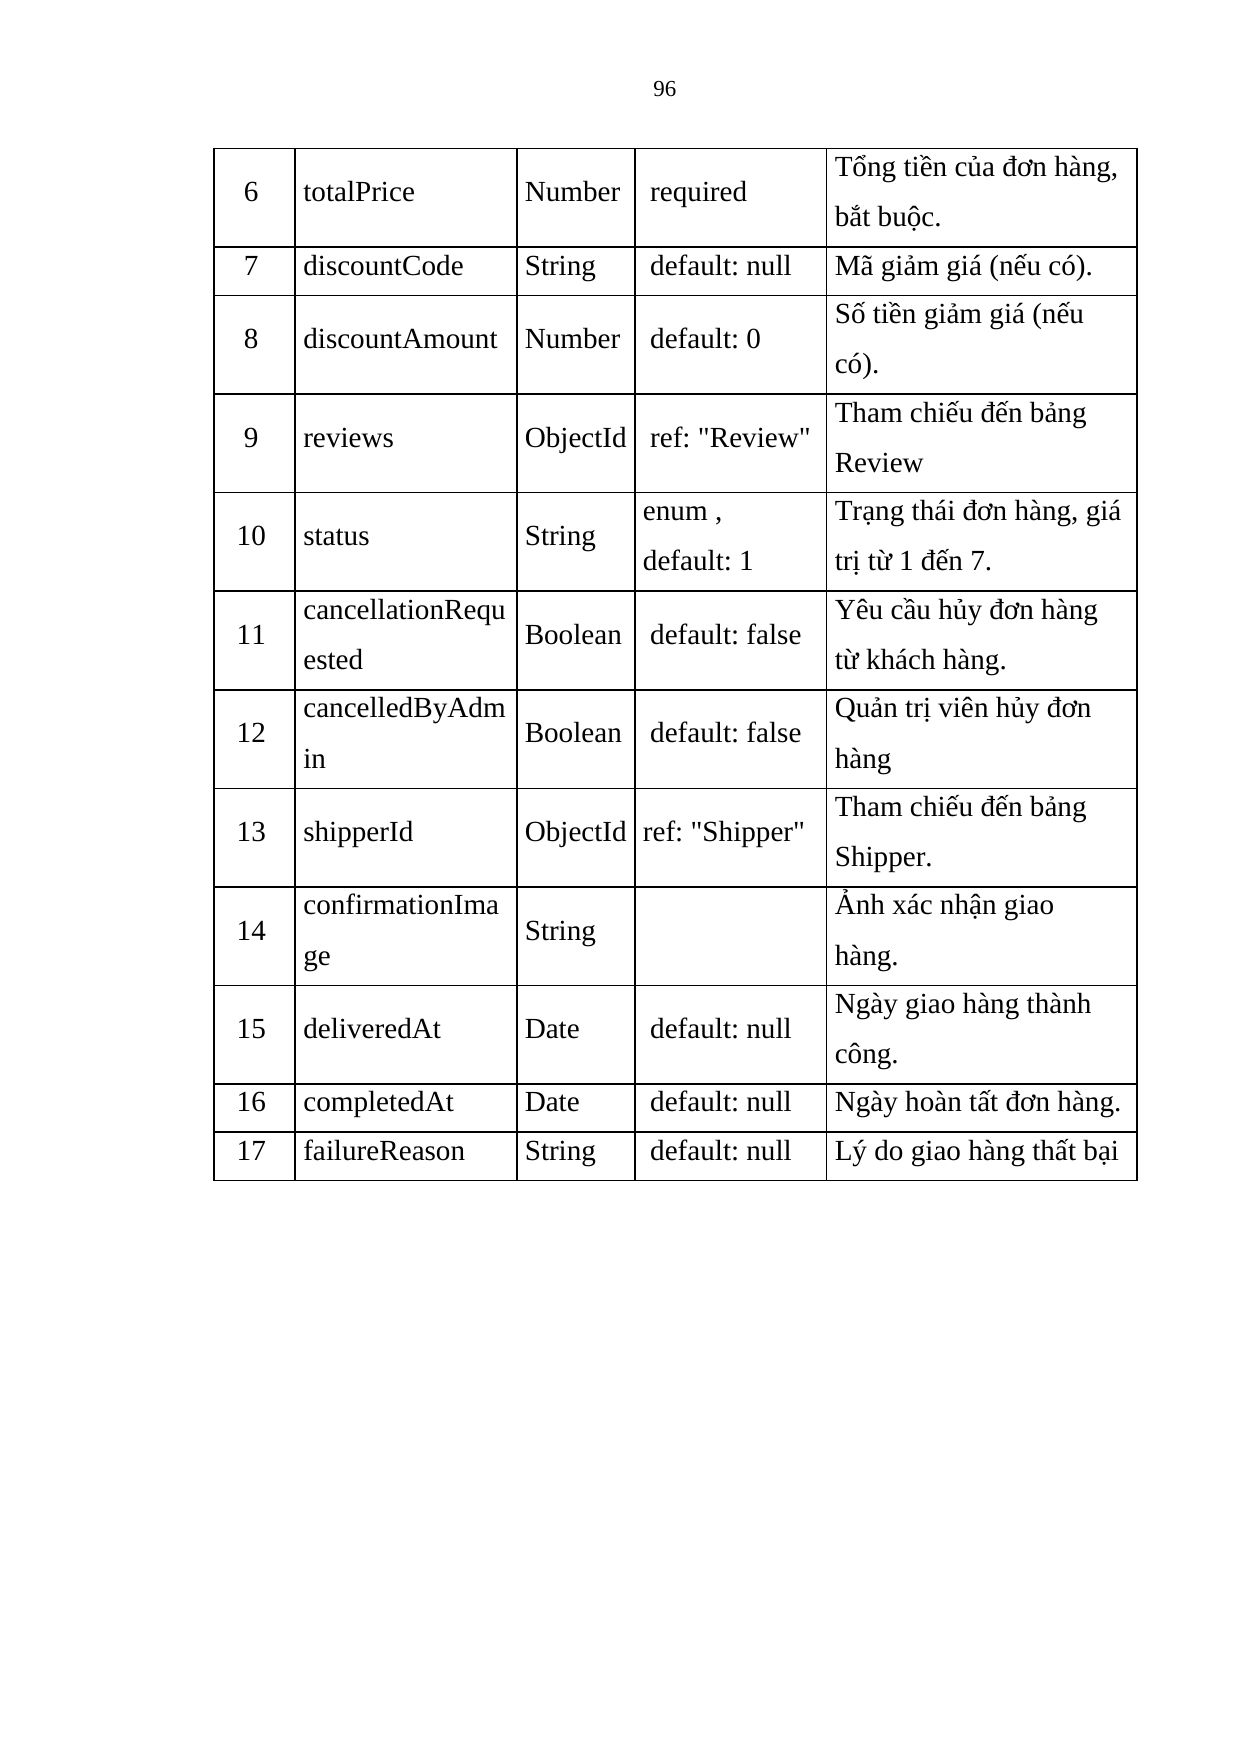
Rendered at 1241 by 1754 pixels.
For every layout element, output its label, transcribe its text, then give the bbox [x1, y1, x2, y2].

table_cell Lý do giao hàng thất bại (nếu có). [827, 1133, 1136, 1179]
table_cell Number [518, 296, 634, 393]
table_cell [518, 1133, 634, 1179]
table_cell default: null [636, 248, 826, 294]
table_cell 9 [215, 395, 294, 492]
table_cell default: null [636, 986, 826, 1083]
table_cell 17 [215, 1133, 294, 1179]
table_cell Ngày hoàn tất đơn hàng. [827, 1085, 1136, 1131]
table_cell 6 [215, 149, 294, 246]
table_cell Trạng thái đơn hàng, giá trị từ 1 đến 7. [827, 493, 1136, 590]
table_cell Date [518, 1085, 634, 1131]
table_cell 16 [215, 1085, 294, 1131]
table_cell Date [518, 986, 634, 1083]
table_cell default: null [636, 1133, 826, 1179]
table_cell 14 [215, 888, 294, 984]
table_cell ref: "Review" [636, 395, 826, 492]
table_cell totalPrice [296, 149, 516, 246]
table_cell Number [518, 149, 634, 246]
table_cell discountAmount [296, 296, 516, 393]
table_cell Boolean [518, 691, 634, 787]
table_cell 15 [215, 986, 294, 1083]
table_cell default: 0 [636, 296, 826, 393]
table_cell completedAt [296, 1085, 516, 1131]
table_cell Ngày giao hàng thành công. [827, 986, 1136, 1083]
table_cell [636, 888, 826, 984]
table_cell Tham chiếu đến bảng Shipper. [827, 789, 1136, 886]
table_cell default: null [636, 1085, 826, 1131]
table_cell [827, 592, 1136, 689]
table_cell 8 [215, 296, 294, 393]
table_cell [518, 888, 634, 984]
table_cell [518, 493, 634, 590]
table_cell failureReason [296, 1133, 516, 1179]
table_cell 12 [215, 691, 294, 787]
table_cell enum , default: 1 [636, 493, 826, 590]
table_cell cancelledByAdmin [296, 691, 516, 787]
table_cell 11 [215, 592, 294, 689]
table_cell Tổng tiền của đơn hàng, bắt buộc. [827, 149, 1136, 246]
table_cell confirmationImage [296, 888, 516, 984]
table_cell default: false [636, 691, 826, 787]
table_cell deliveredAt [296, 986, 516, 1083]
table_cell Boolean [518, 592, 634, 689]
table_cell shipperId [296, 789, 516, 886]
table_cell ref: "Shipper" [636, 789, 826, 886]
table_cell [518, 248, 634, 294]
table_cell default: false [636, 592, 826, 689]
table_cell cancellationRequested [296, 592, 516, 689]
table_cell required [636, 149, 826, 246]
table_cell ObjectId [518, 789, 634, 886]
table_cell Số tiền giảm giá (nếu có). [827, 296, 1136, 393]
table_cell Mã giảm giá (nếu có). [827, 248, 1136, 294]
table_cell ObjectId [518, 395, 634, 492]
table_cell discountCode [296, 248, 516, 294]
table_cell Tham chiếu đến bảng Review [827, 395, 1136, 492]
table_cell 7 [215, 248, 294, 294]
table_cell Quản trị viên hủy đơn hàng [827, 691, 1136, 787]
table_cell 13 [215, 789, 294, 886]
table_cell status [296, 493, 516, 590]
table_cell Ảnh xác nhận giao hàng. [827, 888, 1136, 984]
table_cell 10 [215, 493, 294, 590]
table_cell reviews [296, 395, 516, 492]
